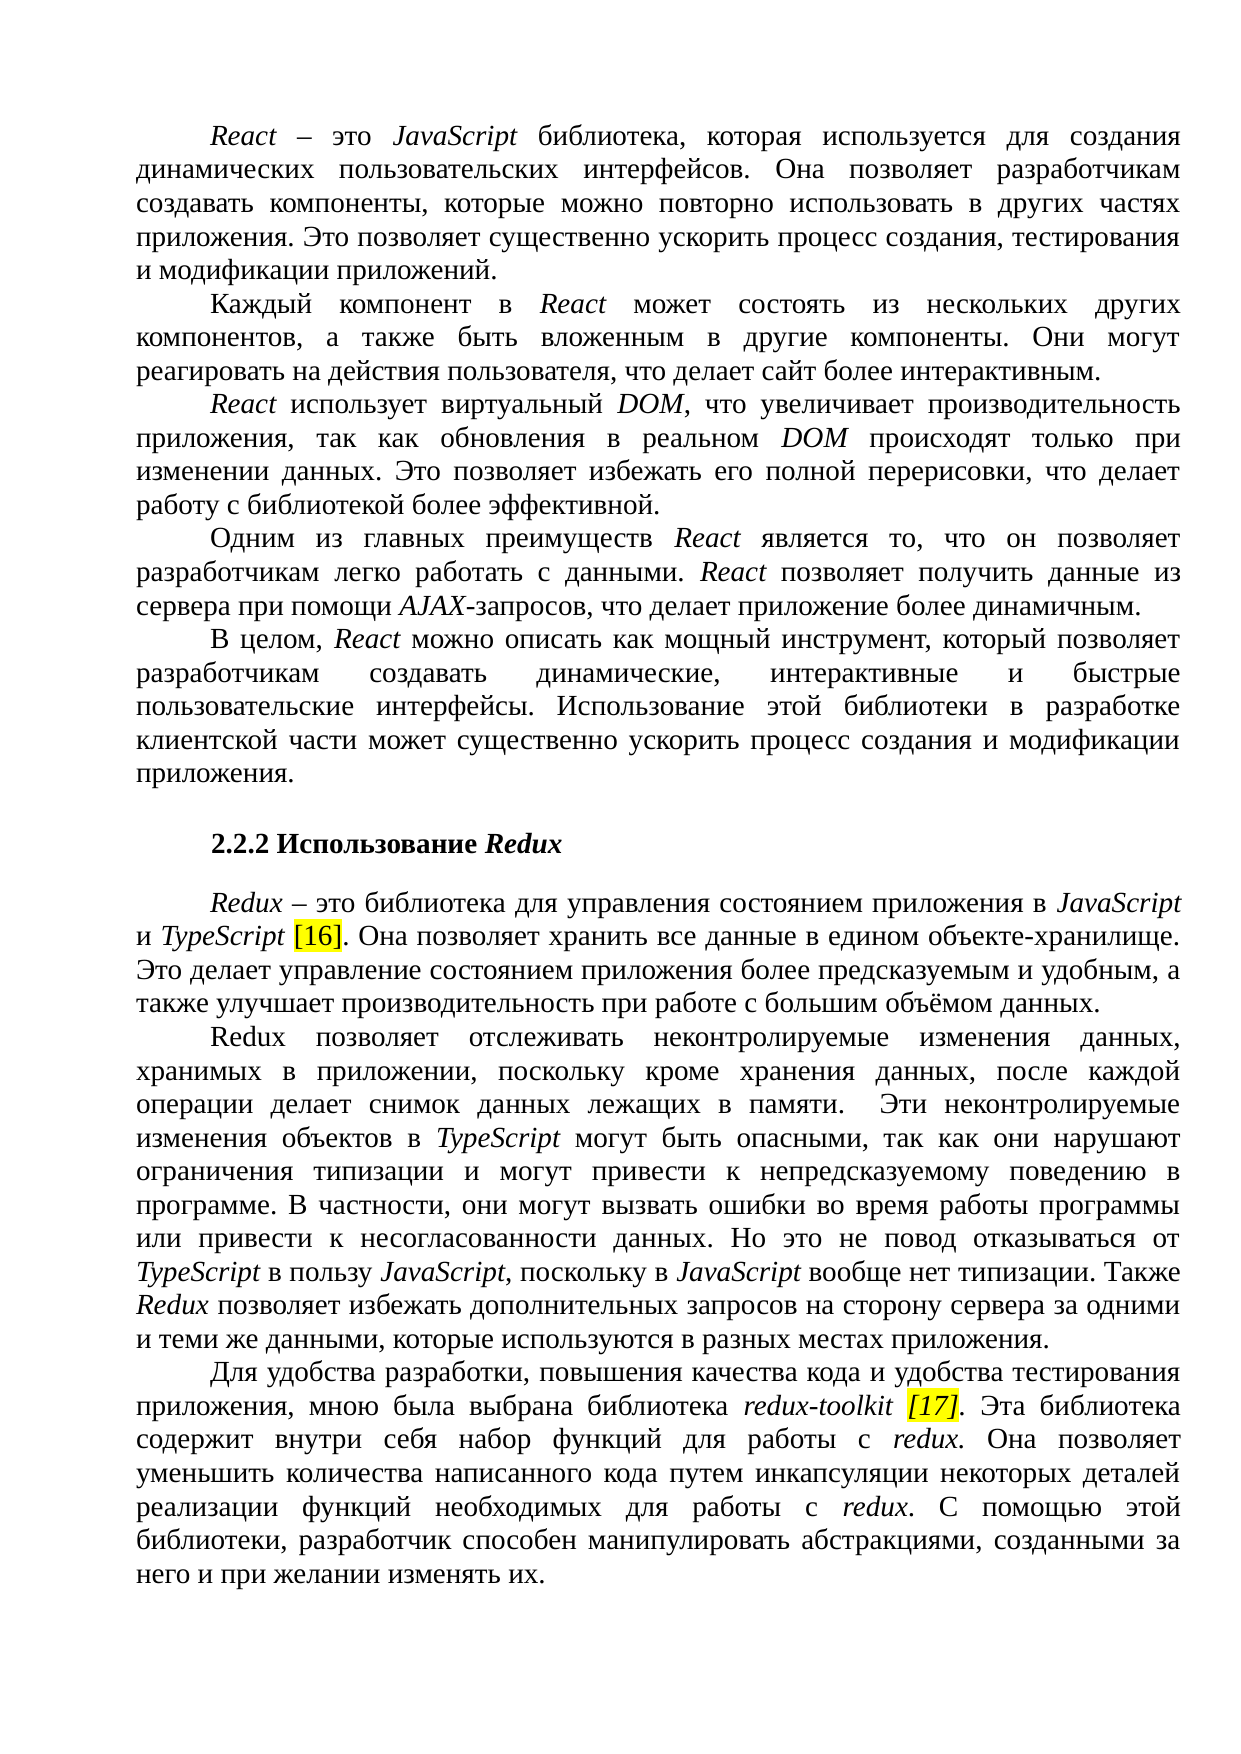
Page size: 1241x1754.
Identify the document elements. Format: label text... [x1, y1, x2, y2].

text Каждый компонент в React может состоять из нескольких других компонентов, а также быть вложенным в другие компоненты. Они могут реагировать на действия пользователя, что делает сайт более интерактивным. [136, 286, 1181, 386]
text Для удобства разработки, повышения качества кода и удобства тестирования приложения, мною была выбрана библиотека redux-toolkit [17]. Эта библиотека содержит внутри себя набор функций для работы с redux. Она позволяет уменьшить количества написанного кода путем инкапсуляции некоторых деталей реализации функций необходимых для работы с redux. С помощью этой библиотеки, разработчик способен манипулировать абстракциями, созданными за него и при желании изменять их. [136, 1354, 1181, 1589]
text Одним из главных преимуществ React является то, что он позволяет разработчикам легко работать с данными. React позволяет получить данные из сервера при помощи AJAX-запросов, что делает приложение более динамичным. [136, 521, 1181, 621]
text Redux – это библиотека для управления состоянием приложения в JavaScript и TypeScript [16]. Она позволяет хранить все данные в едином объекте-хранилище. Это делает управление состоянием приложения более предсказуемым и удобным, а также улучшает производительность при работе с большим объёмом данных. [136, 885, 1181, 1019]
text В целом, React можно описать как мощный инструмент, который позволяет разработчикам создавать динамические, интерактивные и быстрые пользовательские интерфейсы. Использование этой библиотеки в разработке клиентской части может существенно ускорить процесс создания и модификации приложения. [136, 621, 1181, 789]
text React – это JavaScript библиотека, которая используется для создания динамических пользовательских интерфейсов. Она позволяет разработчикам создавать компоненты, которые можно повторно использовать в других частях приложения. Это позволяет существенно ускорить процесс создания, тестирования и модификации приложений. [136, 118, 1181, 286]
text React использует виртуальный DOM, что увеличивает производительность приложения, так как обновления в реальном DOM происходят только при изменении данных. Это позволяет избежать его полной перерисовки, что делает работу с библиотекой более эффективной. [136, 386, 1181, 521]
text Redux позволяет отслеживать неконтролируемые изменения данных, хранимых в приложении, поскольку кроме хранения данных, после каждой операции делает снимок данных лежащих в памяти. Эти неконтролируемые изменения объектов в TypeScript могут быть опасными, так как они нарушают ограничения типизации и могут привести к непредсказуемому поведению в программе. В частности, они могут вызвать ошибки во время работы программы или привести к несогласованности данных. Но это не повод отказываться от TypeScript в пользу JavaScript, поскольку в JavaScript вообще нет типизации. Также Redux позволяет избежать дополнительных запросов на сторону сервера за одними и теми же данными, которые используются в разных местах приложения. [136, 1019, 1181, 1354]
text Использование Redux [211, 826, 1181, 860]
